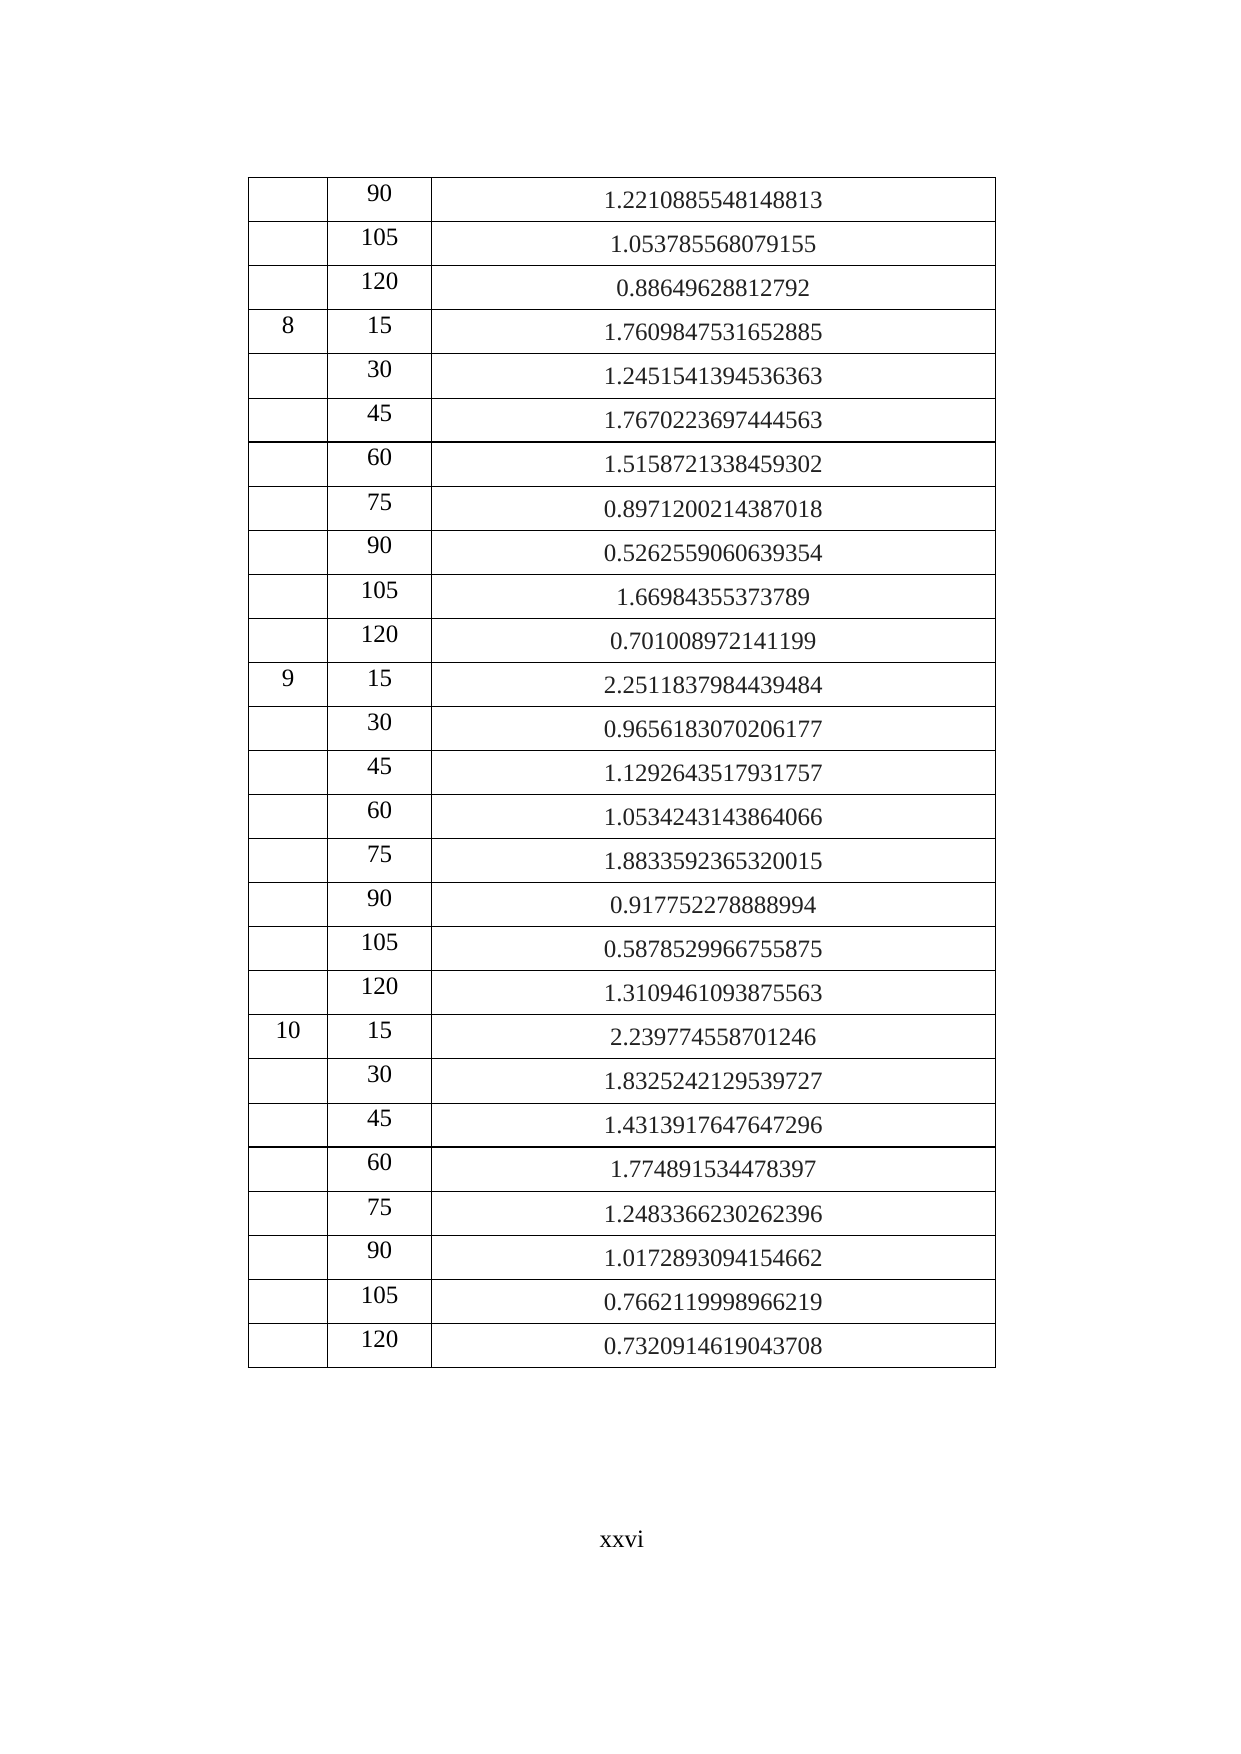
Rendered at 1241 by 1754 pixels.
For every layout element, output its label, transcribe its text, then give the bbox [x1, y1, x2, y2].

table_cell 90 [328, 1236, 431, 1279]
table_cell [249, 1059, 327, 1102]
table_cell [249, 443, 327, 486]
table_cell 60 [328, 443, 431, 486]
table_cell [249, 399, 327, 441]
table_cell 30 [328, 354, 431, 397]
table_cell 1.5158721338459302 [432, 443, 995, 486]
table_cell 120 [328, 971, 431, 1014]
table_cell 9 [249, 663, 327, 706]
table_cell 45 [328, 1104, 431, 1146]
table_cell 15 [328, 310, 431, 353]
table_cell 1.7670223697444563 [432, 399, 995, 441]
table_cell 90 [328, 883, 431, 926]
table_cell 75 [328, 487, 431, 529]
table_cell [249, 1324, 327, 1367]
table_cell [249, 883, 327, 926]
table_cell 1.2451541394536363 [432, 354, 995, 397]
table_cell [249, 531, 327, 574]
table_cell 120 [328, 266, 431, 309]
table_cell [249, 619, 327, 662]
table_cell 15 [328, 663, 431, 706]
table_cell 30 [328, 1059, 431, 1102]
table_cell 1.66984355373789 [432, 575, 995, 618]
table_cell 1.4313917647647296 [432, 1104, 995, 1146]
table_cell 0.5878529966755875 [432, 927, 995, 970]
table_cell 120 [328, 1324, 431, 1367]
table_cell [249, 222, 327, 265]
table_cell [249, 839, 327, 882]
table_cell [249, 178, 327, 221]
table_cell [249, 1236, 327, 1279]
table_cell [249, 795, 327, 838]
table_cell 1.2483366230262396 [432, 1192, 995, 1234]
table_cell [249, 971, 327, 1014]
table_cell [249, 1104, 327, 1146]
table_cell 0.7662119998966219 [432, 1280, 995, 1323]
table_cell 30 [328, 707, 431, 750]
table_cell 105 [328, 222, 431, 265]
table_cell [249, 751, 327, 794]
table_cell [249, 1280, 327, 1323]
table_cell 0.88649628812792 [432, 266, 995, 309]
table_cell [249, 354, 327, 397]
table_cell [249, 927, 327, 970]
table_cell 105 [328, 1280, 431, 1323]
table_cell 90 [328, 531, 431, 574]
table_cell 75 [328, 1192, 431, 1234]
table_cell 1.7609847531652885 [432, 310, 995, 353]
table_cell 1.0534243143864066 [432, 795, 995, 838]
table_cell 1.053785568079155 [432, 222, 995, 265]
table_cell 105 [328, 927, 431, 970]
table_cell 1.0172893094154662 [432, 1236, 995, 1279]
table_cell 75 [328, 839, 431, 882]
table_cell 0.7320914619043708 [432, 1324, 995, 1367]
table_cell 105 [328, 575, 431, 618]
table_cell 2.2511837984439484 [432, 663, 995, 706]
table_cell 0.701008972141199 [432, 619, 995, 662]
table_cell 8 [249, 310, 327, 353]
table_cell 15 [328, 1015, 431, 1058]
table_cell [249, 1192, 327, 1234]
table_cell 60 [328, 1148, 431, 1191]
table_cell 60 [328, 795, 431, 838]
table_cell 0.9656183070206177 [432, 707, 995, 750]
table_cell [249, 487, 327, 529]
table_cell 1.8833592365320015 [432, 839, 995, 882]
table_cell 0.917752278888994 [432, 883, 995, 926]
table_cell 1.774891534478397 [432, 1148, 995, 1191]
table_cell 2.239774558701246 [432, 1015, 995, 1058]
table_cell [249, 1148, 327, 1191]
table_cell 1.3109461093875563 [432, 971, 995, 1014]
table_cell 0.5262559060639354 [432, 531, 995, 574]
table_cell [249, 266, 327, 309]
table_cell [249, 575, 327, 618]
table_cell [249, 707, 327, 750]
table_cell 120 [328, 619, 431, 662]
table_cell 1.2210885548148813 [432, 178, 995, 221]
table_cell 90 [328, 178, 431, 221]
table_cell 45 [328, 751, 431, 794]
table_cell 0.8971200214387018 [432, 487, 995, 529]
table_cell 1.1292643517931757 [432, 751, 995, 794]
table_cell 10 [249, 1015, 327, 1058]
table_cell 1.8325242129539727 [432, 1059, 995, 1102]
table_cell 45 [328, 399, 431, 441]
